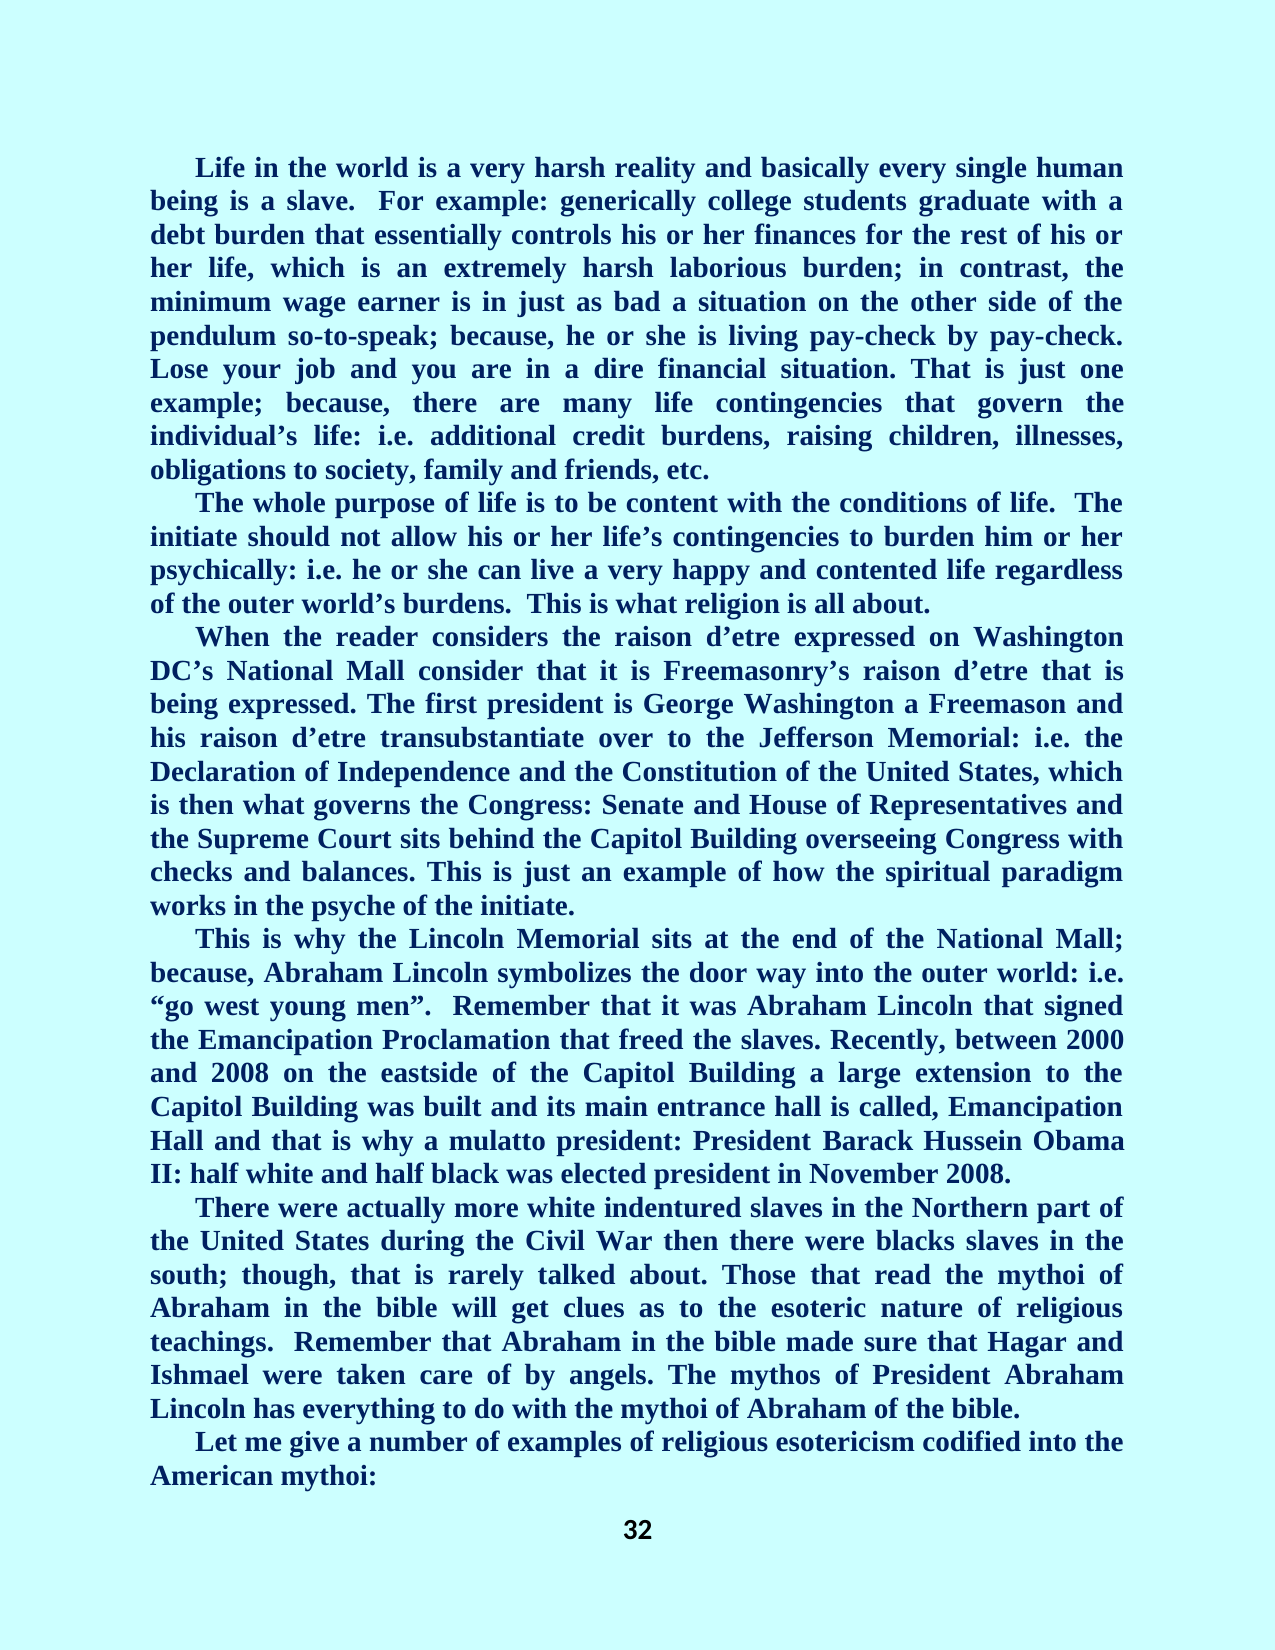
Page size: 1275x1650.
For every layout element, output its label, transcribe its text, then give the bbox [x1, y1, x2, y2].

text When the reader considers the raison d’etre expressed on Washington DC’s National Mall consider that it is Freemasonry’s raison d’etre that is being expressed. The first president is George Washington a Freemason and his raison d’etre transubstantiate over to the Jefferson Memorial: i.e. the Declaration of Independence and the Constitution of the United States, which is then what governs the Congress: Senate and House of Representatives and the Supreme Court sits behind the Capitol Building overseeing Congress with checks and balances. This is just an example of how the spiritual paradigm works in the psyche of the initiate. [150, 619, 1125, 921]
text There were actually more white indentured slaves in the Northern part of the United States during the Civil War then there were blacks slaves in the south; though, that is rarely talked about. Those that read the mythoi of Abraham in the bible will get clues as to the esoteric nature of religious teachings. Remember that Abraham in the bible made sure that Hagar and Ishmael were taken care of by angels. The mythos of President Abraham Lincoln has everything to do with the mythoi of Abraham of the bible. [150, 1190, 1125, 1424]
text Life in the world is a very harsh reality and basically every single human being is a slave. For example: generically college students graduate with a debt burden that essentially controls his or her finances for the rest of his or her life, which is an extremely harsh laborious burden; in contrast, the minimum wage earner is in just as bad a situation on the other side of the pendulum so-to-speak; because, he or she is living pay-check by pay-check. Lose your job and you are in a dire financial situation. That is just one example; because, there are many life contingencies that govern the individual’s life: i.e. additional credit burdens, raising children, illnesses, obligations to society, family and friends, etc. [150, 150, 1125, 485]
text The whole purpose of life is to be content with the conditions of life. The initiate should not allow his or her life’s contingencies to burden him or her psychically: i.e. he or she can live a very happy and contented life regardless of the outer world’s burdens. This is what religion is all about. [150, 485, 1125, 619]
text This is why the Lincoln Memorial sits at the end of the National Mall; because, Abraham Lincoln symbolizes the door way into the outer world: i.e. “go west young men”. Remember that it was Abraham Lincoln that signed the Emancipation Proclamation that freed the slaves. Recently, between 2000 and 2008 on the eastside of the Capitol Building a large extension to the Capitol Building was built and its main entrance hall is called, Emancipation Hall and that is why a mulatto president: President Barack Hussein Obama II: half white and half black was elected president in November 2008. [150, 921, 1125, 1190]
text Let me give a number of examples of religious esotericism codified into the American mythoi: [150, 1424, 1125, 1492]
